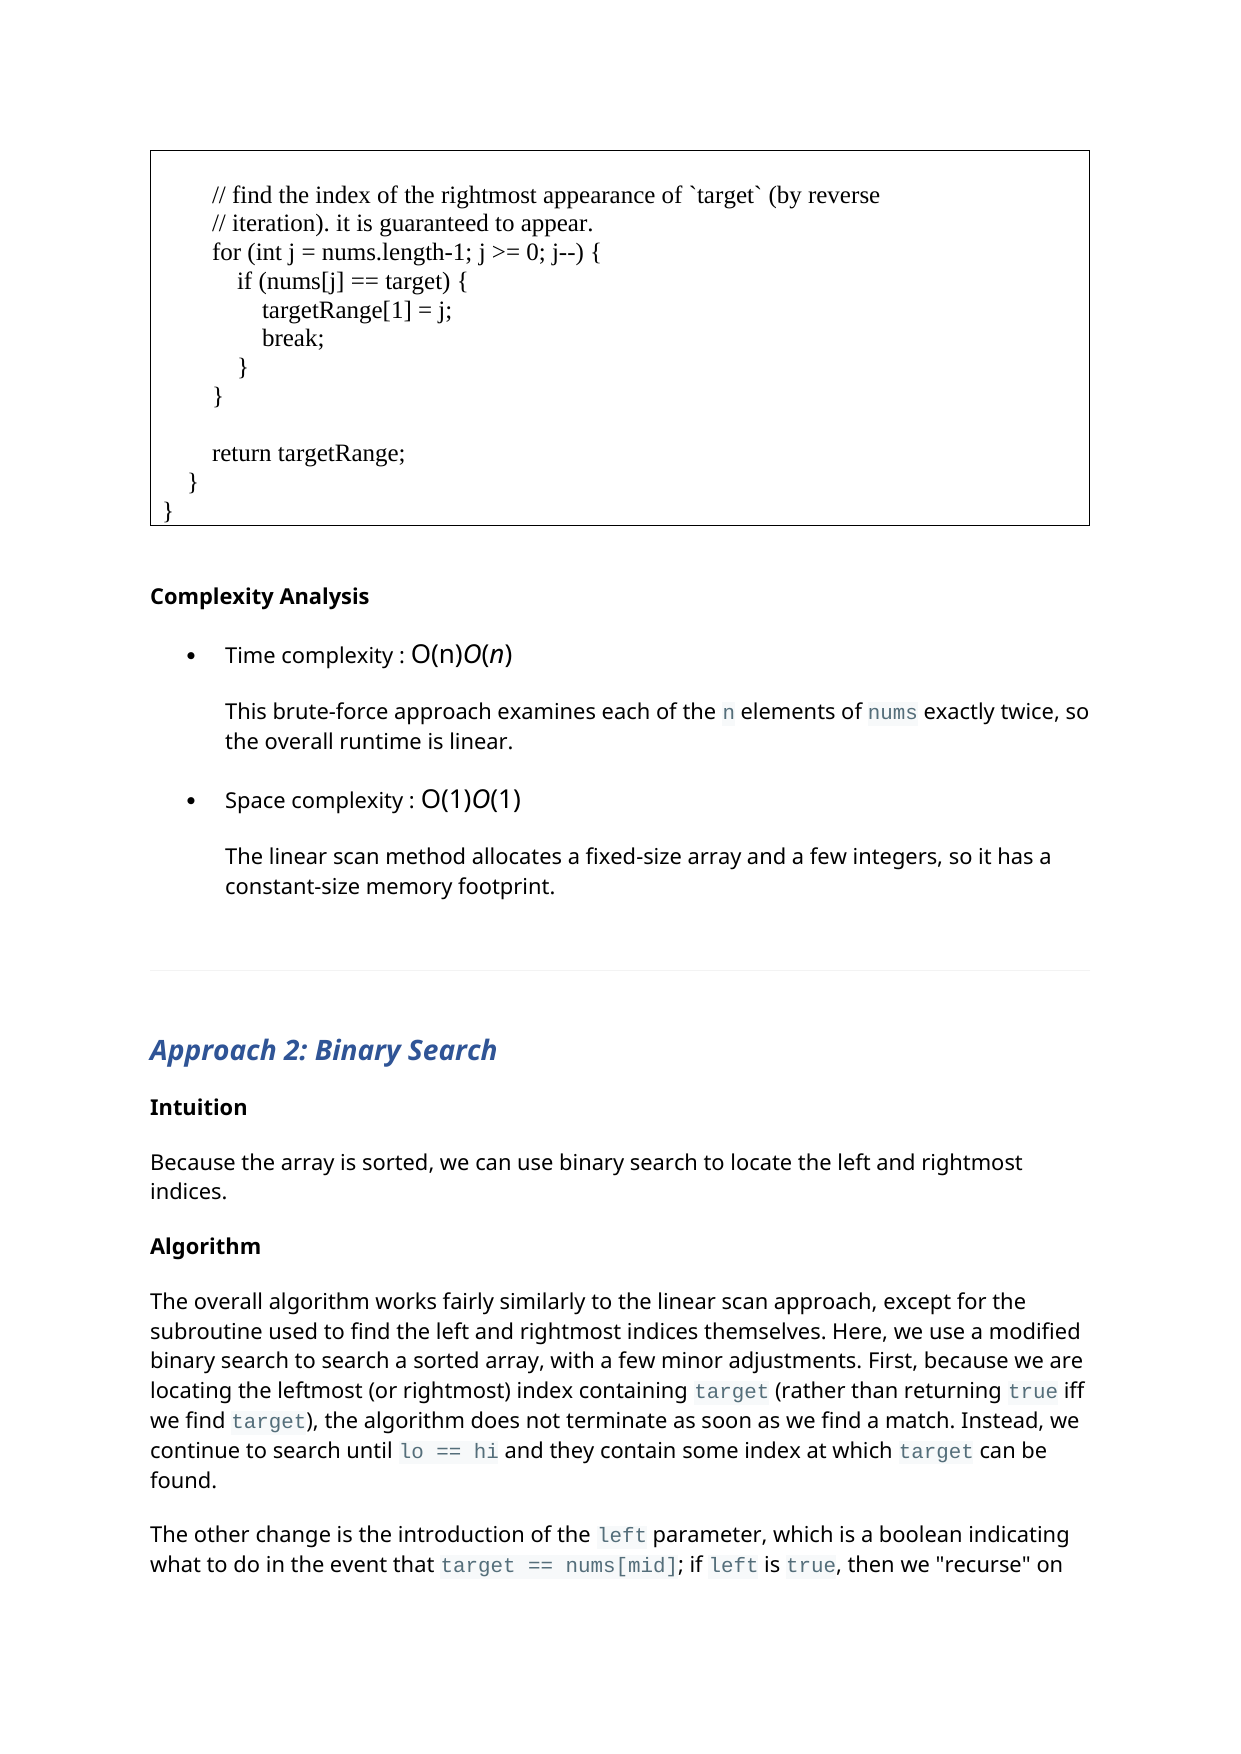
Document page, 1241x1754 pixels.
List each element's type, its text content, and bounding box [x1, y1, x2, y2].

text This brute-force approach examines each of the n elements of nums exactly twice, so the overall runtime is linear. [225, 696, 1090, 756]
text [150, 1519, 1090, 1579]
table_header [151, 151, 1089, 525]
text Complexity Analysis [150, 581, 1090, 610]
subtitle Approach 2: Binary Search [150, 1030, 1090, 1068]
list Space complexity : O(1)O(1) [187, 781, 1090, 816]
text The overall algorithm works fairly similarly to the linear scan approach, except for the subroutine used to find the left and rightmost indices themselves. Here, we use a modified binary search to search a sorted array, with a few minor adjustments. First, because we are locating the leftmost (or rightmost) index containing target (rather than returning true iff we find target), the algorithm does not terminate as soon as we find a match. Instead, we continue to search until lo == hi and they contain some index at which target can be found. [150, 1286, 1090, 1494]
list Time complexity : O(n)O(n) [187, 635, 1090, 671]
text Algorithm [150, 1231, 1090, 1261]
text Intuition [150, 1092, 1090, 1122]
text Because the array is sorted, we can use binary search to locate the left and rightmost indices. [150, 1147, 1090, 1206]
text The linear scan method allocates a fixed-size array and a few integers, so it has a constant-size memory footprint. [225, 841, 1090, 901]
